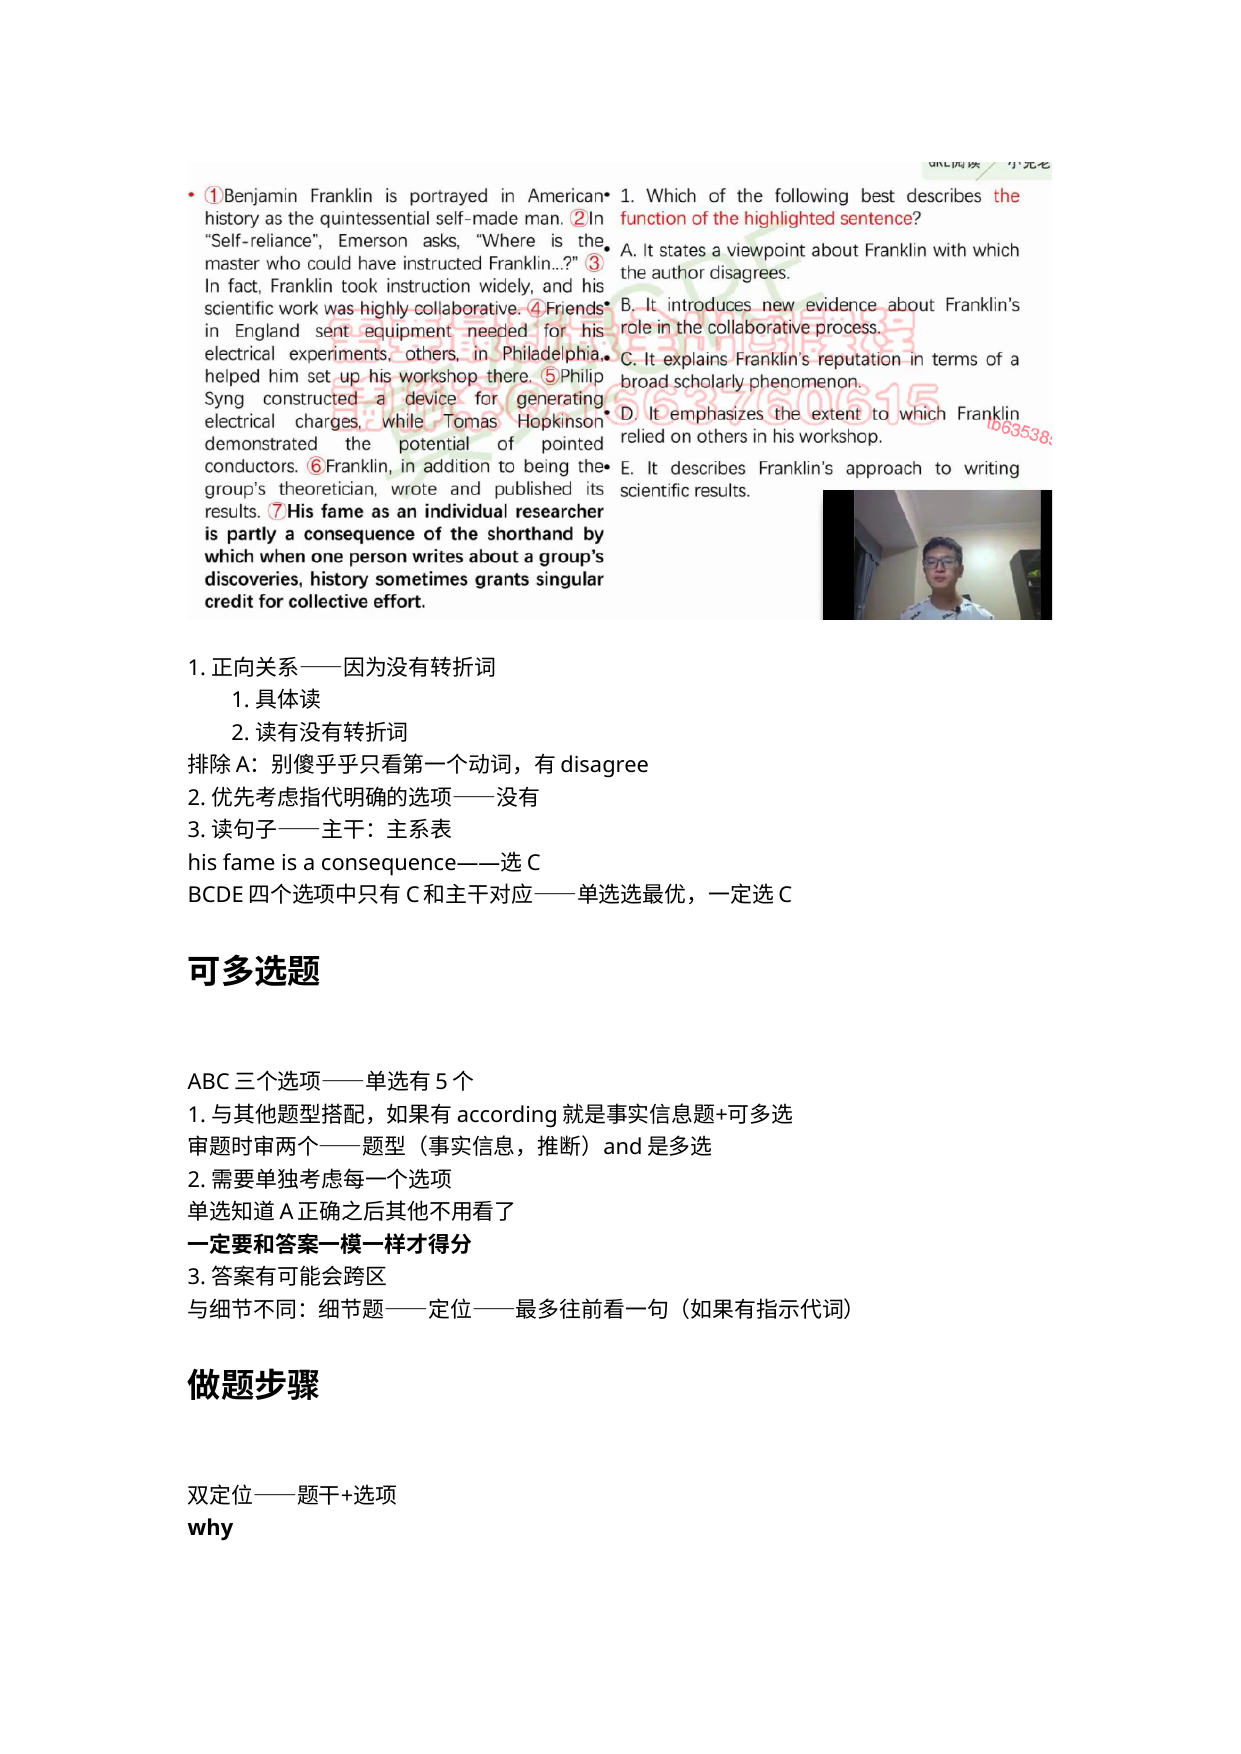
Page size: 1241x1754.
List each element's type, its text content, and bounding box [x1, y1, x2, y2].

text 与细节不同：细节题——定位——最多往前看一句（如果有指示代词） [187, 1291, 1053, 1324]
text ABC三个选项——单选有5个 [187, 1064, 1053, 1096]
picture [187, 162, 1053, 620]
text 单选知道A正确之后其他不用看了 [187, 1194, 1053, 1226]
text 双定位——题干+选项 [187, 1478, 1053, 1511]
text why [187, 1511, 1053, 1543]
text his fame is a consequence——选C [187, 844, 1053, 877]
text 一定要和答案一模一样才得分 [187, 1226, 1053, 1259]
text 排除A：别傻乎乎只看第一个动词，有disagree [187, 747, 1053, 779]
text 审题时审两个——题型（事实信息，推断）and是多选 [187, 1129, 1053, 1161]
text 1. 正向关系——因为没有转折词 [187, 649, 1053, 682]
subtitle 做题步骤 [187, 1351, 1053, 1416]
text 2. 需要单独考虑每一个选项 [187, 1161, 1053, 1194]
text 2. 优先考虑指代明确的选项——没有 [187, 779, 1053, 812]
text 3. 答案有可能会跨区 [187, 1259, 1053, 1291]
text BCDE四个选项中只有C和主干对应——单选选最优，一定选C [187, 877, 1053, 909]
text 1. 具体读 [187, 682, 1053, 714]
text 1. 与其他题型搭配，如果有according就是事实信息题+可多选 [187, 1096, 1053, 1129]
subtitle 可多选题 [187, 937, 1053, 1002]
text 3. 读句子——主干：主系表 [187, 812, 1053, 844]
text 2. 读有没有转折词 [187, 714, 1053, 747]
